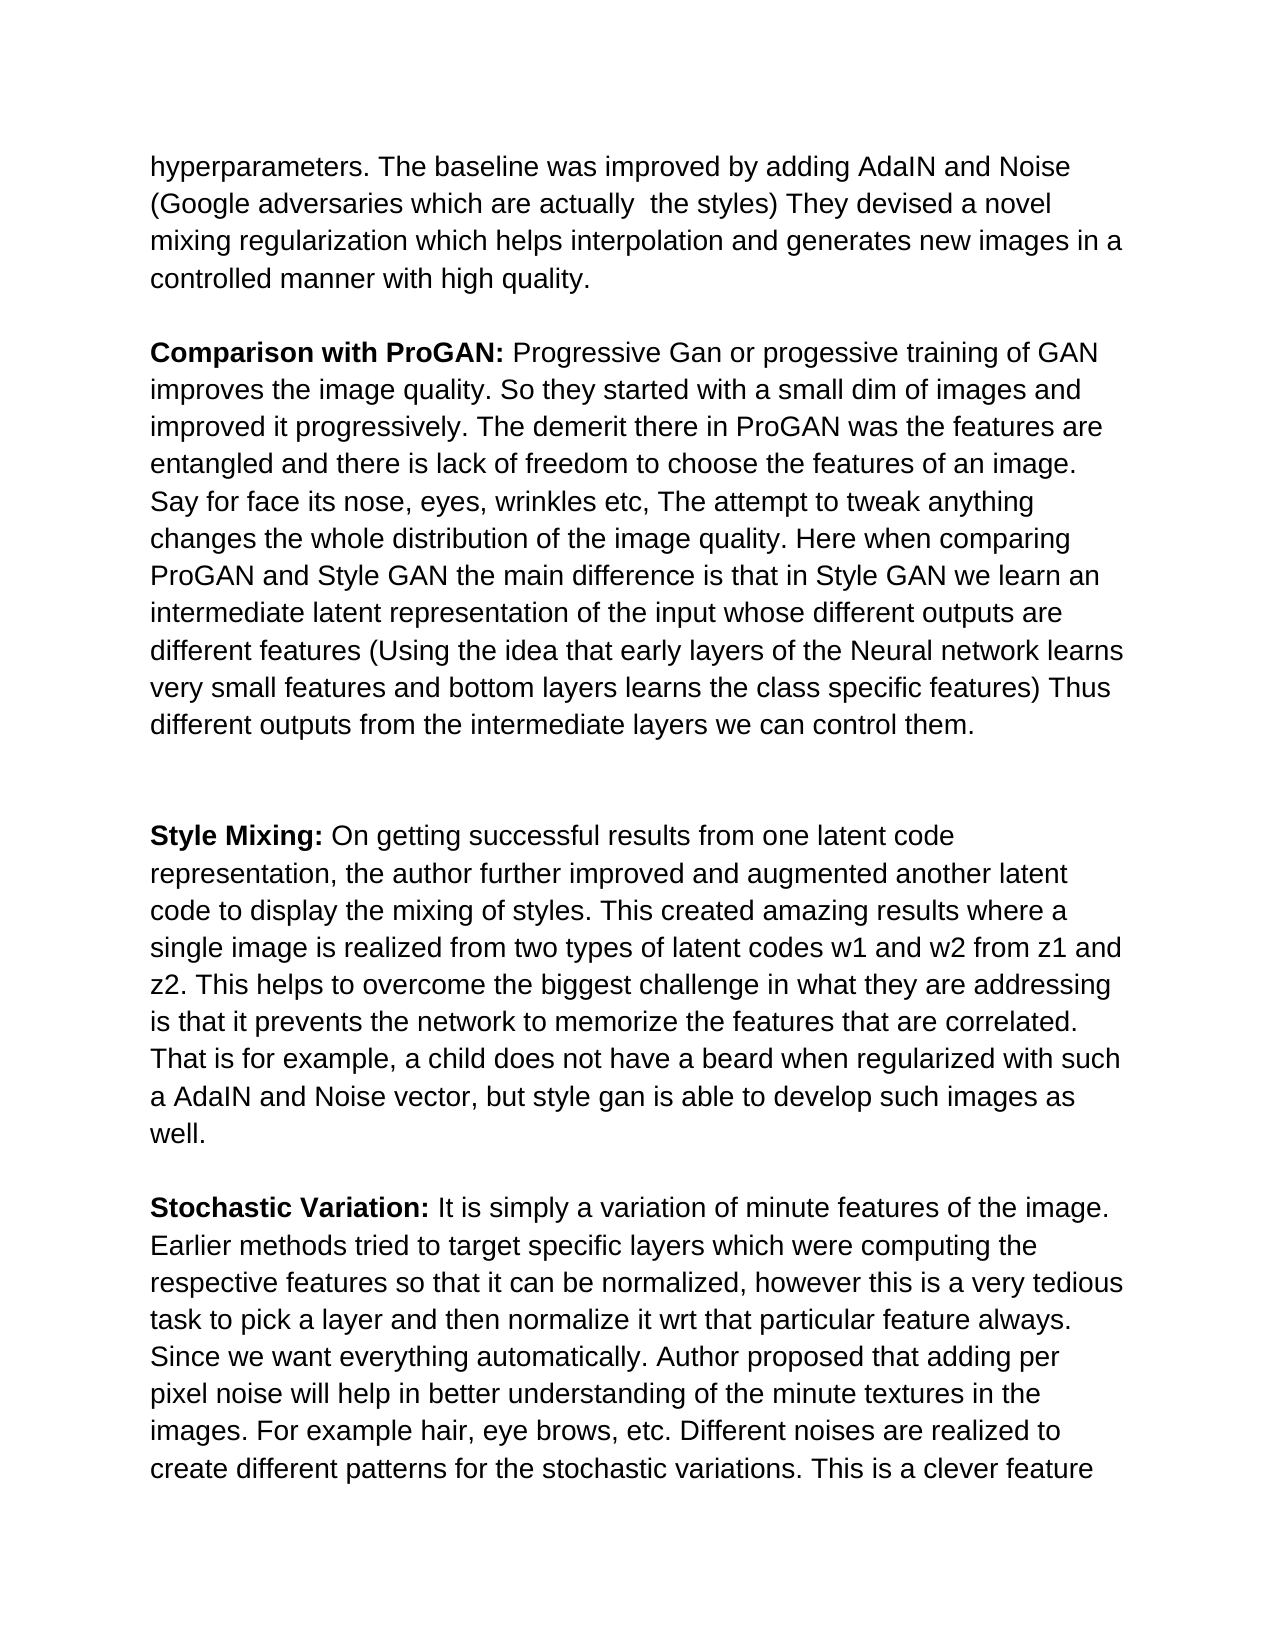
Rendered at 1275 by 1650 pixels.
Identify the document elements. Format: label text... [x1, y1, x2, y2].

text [150, 1191, 1125, 1484]
text Style Mixing: On getting successful results from one latent code representation, the author further improved and augmented another latent code to display the mixing of styles. This created amazing results where a single image is realized from two types of latent codes w1 and w2 from z1 and z2. This helps to overcome the biggest challenge in what they are addressing is that it prevents the network to memorize the features that are correlated. That is for example, a child does not have a beard when regularized with such a AdaIN and Noise vector, but style gan is able to develop such images as well. [150, 819, 1125, 1149]
text Comparison with ProGAN: Progressive Gan or progessive training of GAN improves the image quality. So they started with a small dim of images and improved it progressively. The demerit there in ProGAN was the features are entangled and there is lack of freedom to choose the features of an image. Say for face its nose, eyes, wrinkles etc, The attempt to tweak anything changes the whole distribution of the image quality. Here when comparing ProGAN and Style GAN the main difference is that in Style GAN we learn an intermediate latent representation of the input whose different outputs are different features (Using the idea that early layers of the Neural network learns very small features and bottom layers learns the class specific features) Thus different outputs from the intermediate layers we can control them. [150, 336, 1125, 740]
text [150, 150, 1125, 294]
